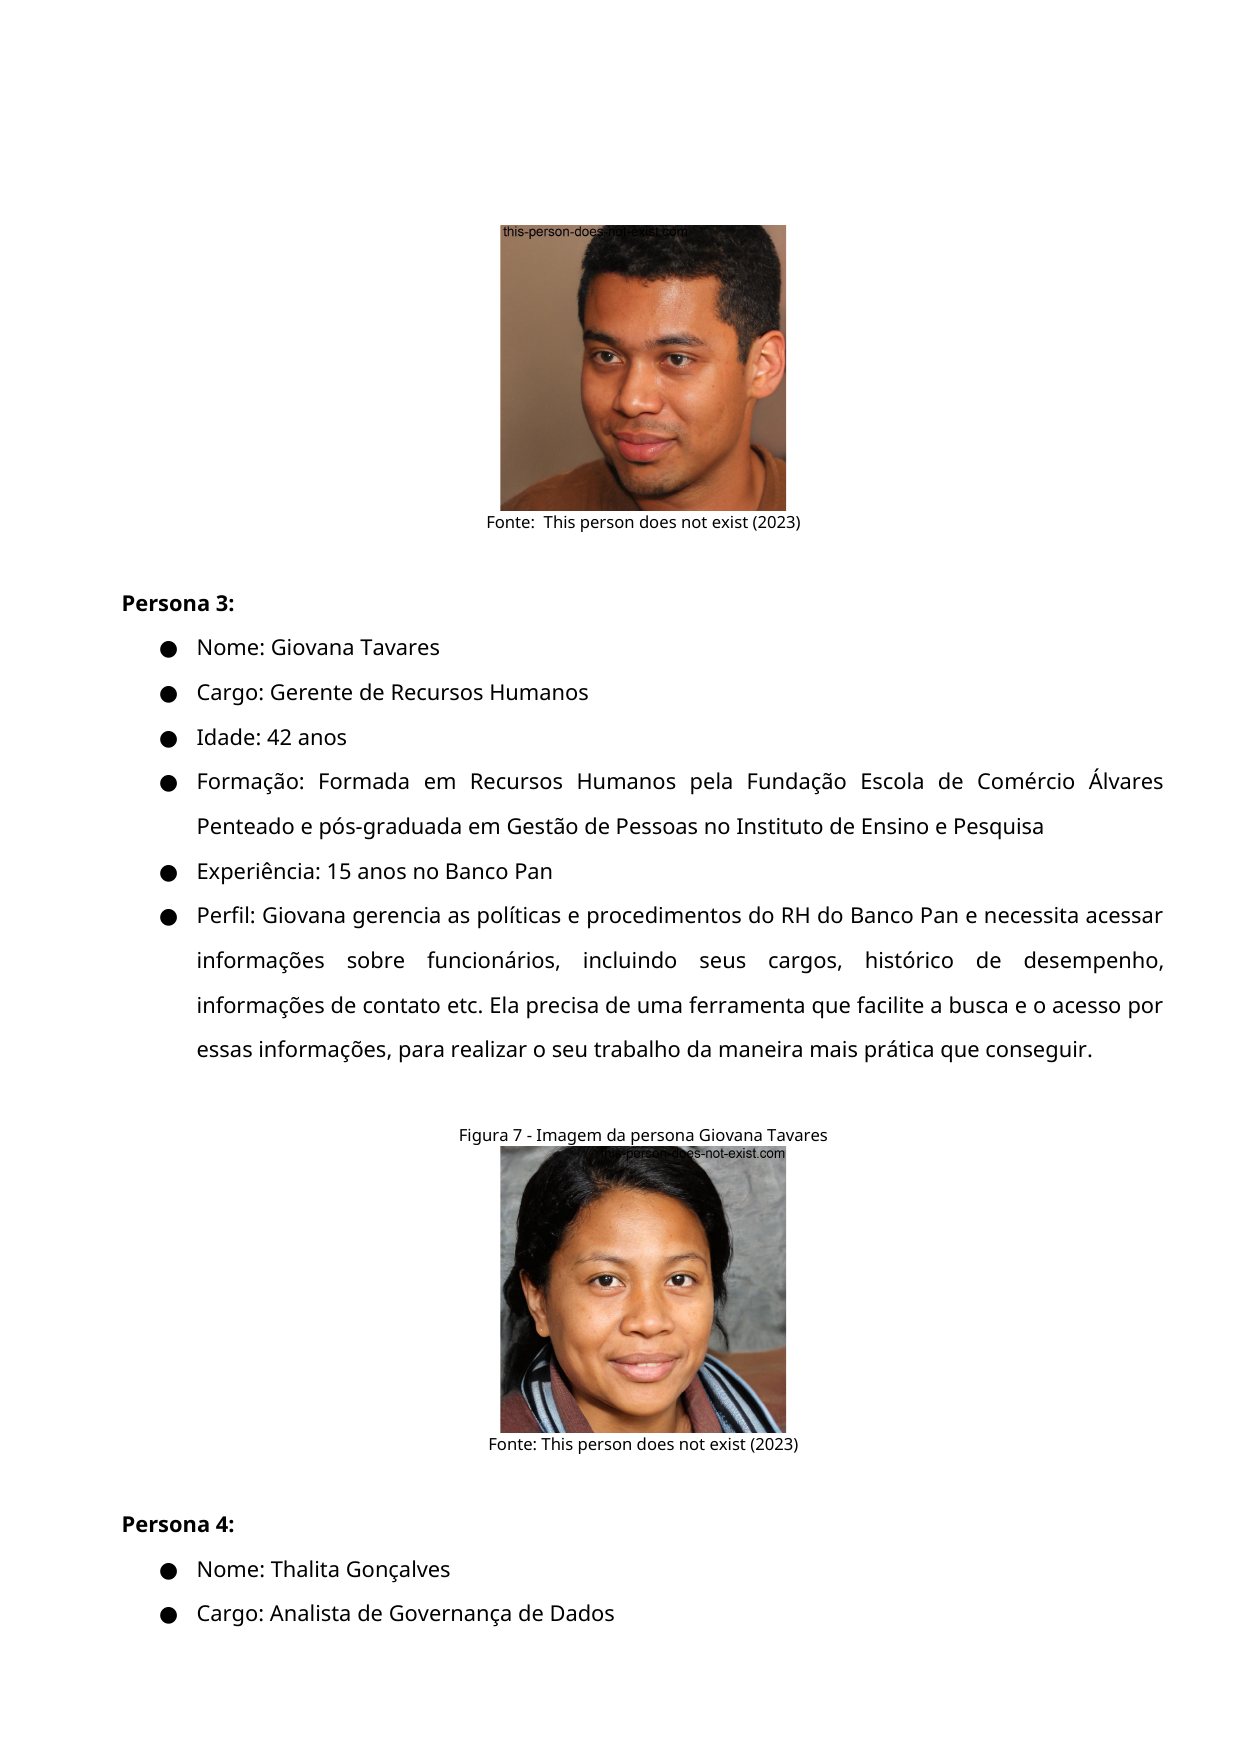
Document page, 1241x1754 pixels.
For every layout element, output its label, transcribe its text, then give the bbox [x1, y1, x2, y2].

list Idade: 42 anos [159, 722, 1165, 751]
picture [500, 1146, 787, 1433]
text Persona 4: [121, 1509, 1165, 1539]
list Experiência: 15 anos no Banco Pan [159, 856, 1165, 885]
list Cargo: Gerente de Recursos Humanos [159, 677, 1165, 707]
text Persona 3: [121, 587, 1165, 617]
text Figura 7 - Imagem da persona Giovana Tavares [121, 1124, 1165, 1146]
list Nome: Thalita Gonçalves [159, 1554, 1165, 1583]
list Nome: Giovana Tavares [159, 632, 1165, 662]
list Perfil: Giovana gerencia as políticas e procedimentos do RH do Banco Pan e necessita acessar informações sobre funcionários, incluindo seus cargos, histórico de desempenho, informações de contato etc. Ela precisa de uma ferramenta que facilite a busca e o acesso por essas informações, para realizar o seu trabalho da maneira mais prática que conseguir. [159, 900, 1165, 1064]
list Formação: Formada em Recursos Humanos pela Fundação Escola de Comércio Álvares Penteado e pós-graduada em Gestão de Pessoas no Instituto de Ensino e Pesquisa [159, 766, 1165, 841]
text Fonte: This person does not exist (2023) [121, 511, 1165, 533]
list Cargo: Analista de Governança de Dados [159, 1598, 1165, 1628]
picture [500, 225, 787, 511]
text Fonte: This person does not exist (2023) [121, 1432, 1165, 1455]
